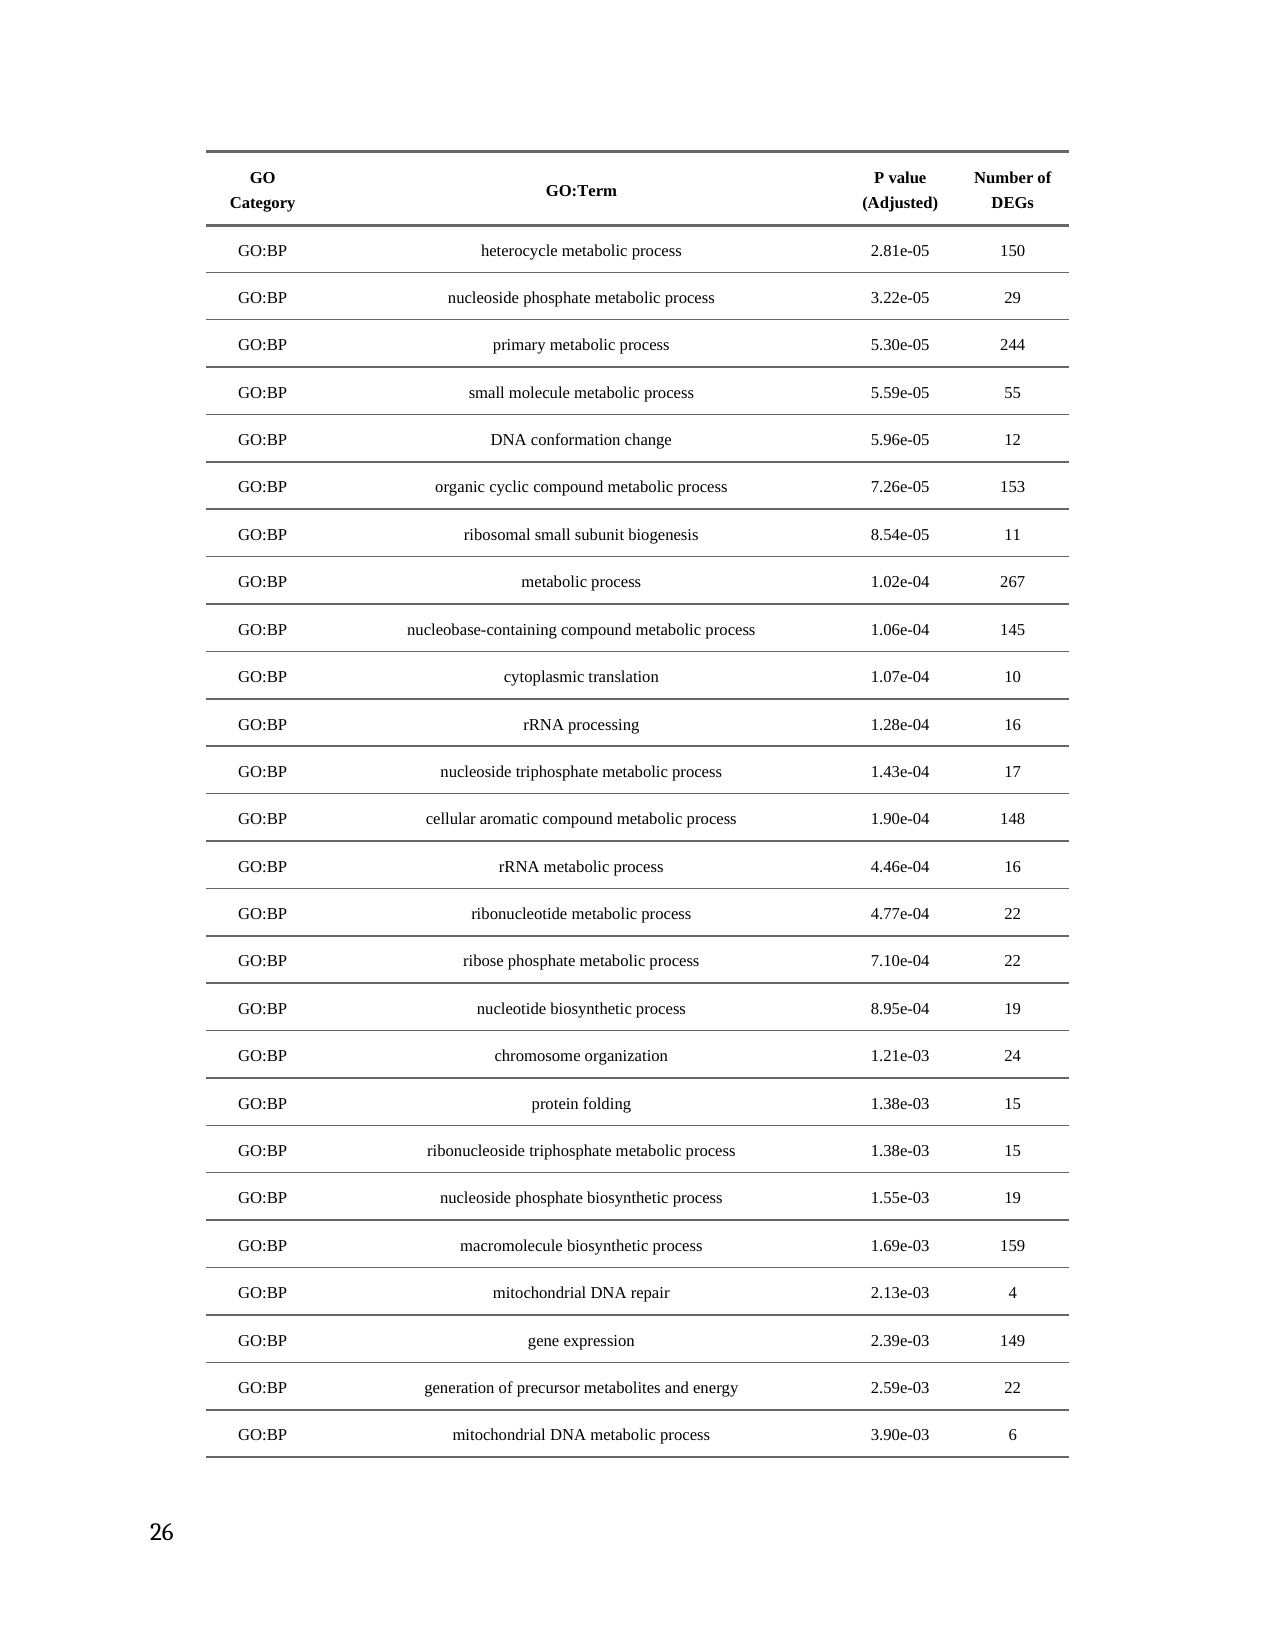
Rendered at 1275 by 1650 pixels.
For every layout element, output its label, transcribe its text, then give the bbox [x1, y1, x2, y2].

table_cell 19 [956, 984, 1069, 1030]
table_header GO Category [206, 153, 319, 224]
table_cell 267 [956, 557, 1069, 603]
table_cell mitochondrial DNA metabolic process [319, 1411, 844, 1456]
table_cell GO:BP [206, 1079, 319, 1124]
table_cell 17 [956, 747, 1069, 793]
table_cell 16 [956, 842, 1069, 887]
table_cell small molecule metabolic process [319, 368, 844, 413]
table_cell generation of precursor metabolites and energy [319, 1363, 844, 1409]
table_cell GO:BP [206, 889, 319, 935]
table_cell 145 [956, 605, 1069, 651]
table_cell 19 [956, 1173, 1069, 1219]
table_cell GO:BP [206, 463, 319, 508]
table_cell 24 [956, 1031, 1069, 1077]
table_cell 149 [956, 1316, 1069, 1361]
table_cell rRNA processing [319, 700, 844, 745]
table_cell DNA conformation change [319, 415, 844, 461]
table_cell GO:BP [206, 320, 319, 366]
table_cell 8.95e-04 [844, 984, 956, 1030]
table_cell 4.46e-04 [844, 842, 956, 887]
table_cell 8.54e-05 [844, 510, 956, 556]
table_cell GO:BP [206, 415, 319, 461]
table_cell GO:BP [206, 842, 319, 887]
table_cell 1.43e-04 [844, 747, 956, 793]
table_cell 1.07e-04 [844, 652, 956, 698]
table_cell 2.81e-05 [844, 227, 956, 271]
table_cell mitochondrial DNA repair [319, 1268, 844, 1314]
table_cell 7.26e-05 [844, 463, 956, 508]
table_cell 159 [956, 1221, 1069, 1267]
table_cell ribonucleoside triphosphate metabolic process [319, 1126, 844, 1172]
table_cell GO:BP [206, 368, 319, 413]
table_cell GO:BP [206, 273, 319, 319]
table_cell 15 [956, 1126, 1069, 1172]
table_cell GO:BP [206, 984, 319, 1030]
table_cell 148 [956, 794, 1069, 840]
table_cell GO:BP [206, 652, 319, 698]
table_cell 1.38e-03 [844, 1126, 956, 1172]
table_cell 1.06e-04 [844, 605, 956, 651]
table_cell GO:BP [206, 747, 319, 793]
table_cell rRNA metabolic process [319, 842, 844, 887]
table_cell 5.59e-05 [844, 368, 956, 413]
table_cell 1.69e-03 [844, 1221, 956, 1267]
table_cell 4 [956, 1268, 1069, 1314]
table_cell GO:BP [206, 1221, 319, 1267]
table_cell GO:BP [206, 700, 319, 745]
table_cell 22 [956, 889, 1069, 935]
table_cell cytoplasmic translation [319, 652, 844, 698]
table_cell 10 [956, 652, 1069, 698]
table_cell metabolic process [319, 557, 844, 603]
table_cell 55 [956, 368, 1069, 413]
table_cell primary metabolic process [319, 320, 844, 366]
table_cell 11 [956, 510, 1069, 556]
table_cell 7.10e-04 [844, 937, 956, 982]
table_cell nucleoside phosphate metabolic process [319, 273, 844, 319]
table_cell 1.90e-04 [844, 794, 956, 840]
table_cell GO:BP [206, 1126, 319, 1172]
table_cell GO:BP [206, 1173, 319, 1219]
table_header P value (Adjusted) [844, 153, 956, 224]
table_cell 1.21e-03 [844, 1031, 956, 1077]
table_cell nucleobase-containing compound metabolic process [319, 605, 844, 651]
table_cell 2.13e-03 [844, 1268, 956, 1314]
table_cell 3.22e-05 [844, 273, 956, 319]
table_cell 22 [956, 1363, 1069, 1409]
table_cell GO:BP [206, 1031, 319, 1077]
table_cell GO:BP [206, 1316, 319, 1361]
table_cell 6 [956, 1411, 1069, 1456]
table_header Number of DEGs [956, 153, 1069, 224]
table_cell macromolecule biosynthetic process [319, 1221, 844, 1267]
table_cell GO:BP [206, 510, 319, 556]
table_cell GO:BP [206, 605, 319, 651]
table_cell 3.90e-03 [844, 1411, 956, 1456]
table_cell gene expression [319, 1316, 844, 1361]
table_cell 16 [956, 700, 1069, 745]
table_cell 22 [956, 937, 1069, 982]
table_cell organic cyclic compound metabolic process [319, 463, 844, 508]
table_cell 1.28e-04 [844, 700, 956, 745]
table_cell 244 [956, 320, 1069, 366]
table_cell chromosome organization [319, 1031, 844, 1077]
table_cell GO:BP [206, 557, 319, 603]
table_cell GO:BP [206, 1363, 319, 1409]
table_cell ribose phosphate metabolic process [319, 937, 844, 982]
table_cell GO:BP [206, 794, 319, 840]
table_cell nucleotide biosynthetic process [319, 984, 844, 1030]
table_cell ribosomal small subunit biogenesis [319, 510, 844, 556]
table_cell 150 [956, 227, 1069, 271]
table_cell nucleoside triphosphate metabolic process [319, 747, 844, 793]
table_cell nucleoside phosphate biosynthetic process [319, 1173, 844, 1219]
table_cell 4.77e-04 [844, 889, 956, 935]
table_cell 2.39e-03 [844, 1316, 956, 1361]
table_cell heterocycle metabolic process [319, 227, 844, 271]
table_cell 29 [956, 273, 1069, 319]
table_cell 1.02e-04 [844, 557, 956, 603]
table_cell 1.38e-03 [844, 1079, 956, 1124]
table_cell 1.55e-03 [844, 1173, 956, 1219]
table_cell ribonucleotide metabolic process [319, 889, 844, 935]
table_header GO:Term [319, 153, 844, 224]
table_cell GO:BP [206, 1411, 319, 1456]
table_cell GO:BP [206, 937, 319, 982]
table_cell 2.59e-03 [844, 1363, 956, 1409]
table_cell GO:BP [206, 227, 319, 271]
table_cell 153 [956, 463, 1069, 508]
table_cell GO:BP [206, 1268, 319, 1314]
table_cell 12 [956, 415, 1069, 461]
table_cell 5.30e-05 [844, 320, 956, 366]
table_cell 15 [956, 1079, 1069, 1124]
table_cell protein folding [319, 1079, 844, 1124]
table_cell cellular aromatic compound metabolic process [319, 794, 844, 840]
table_cell 5.96e-05 [844, 415, 956, 461]
